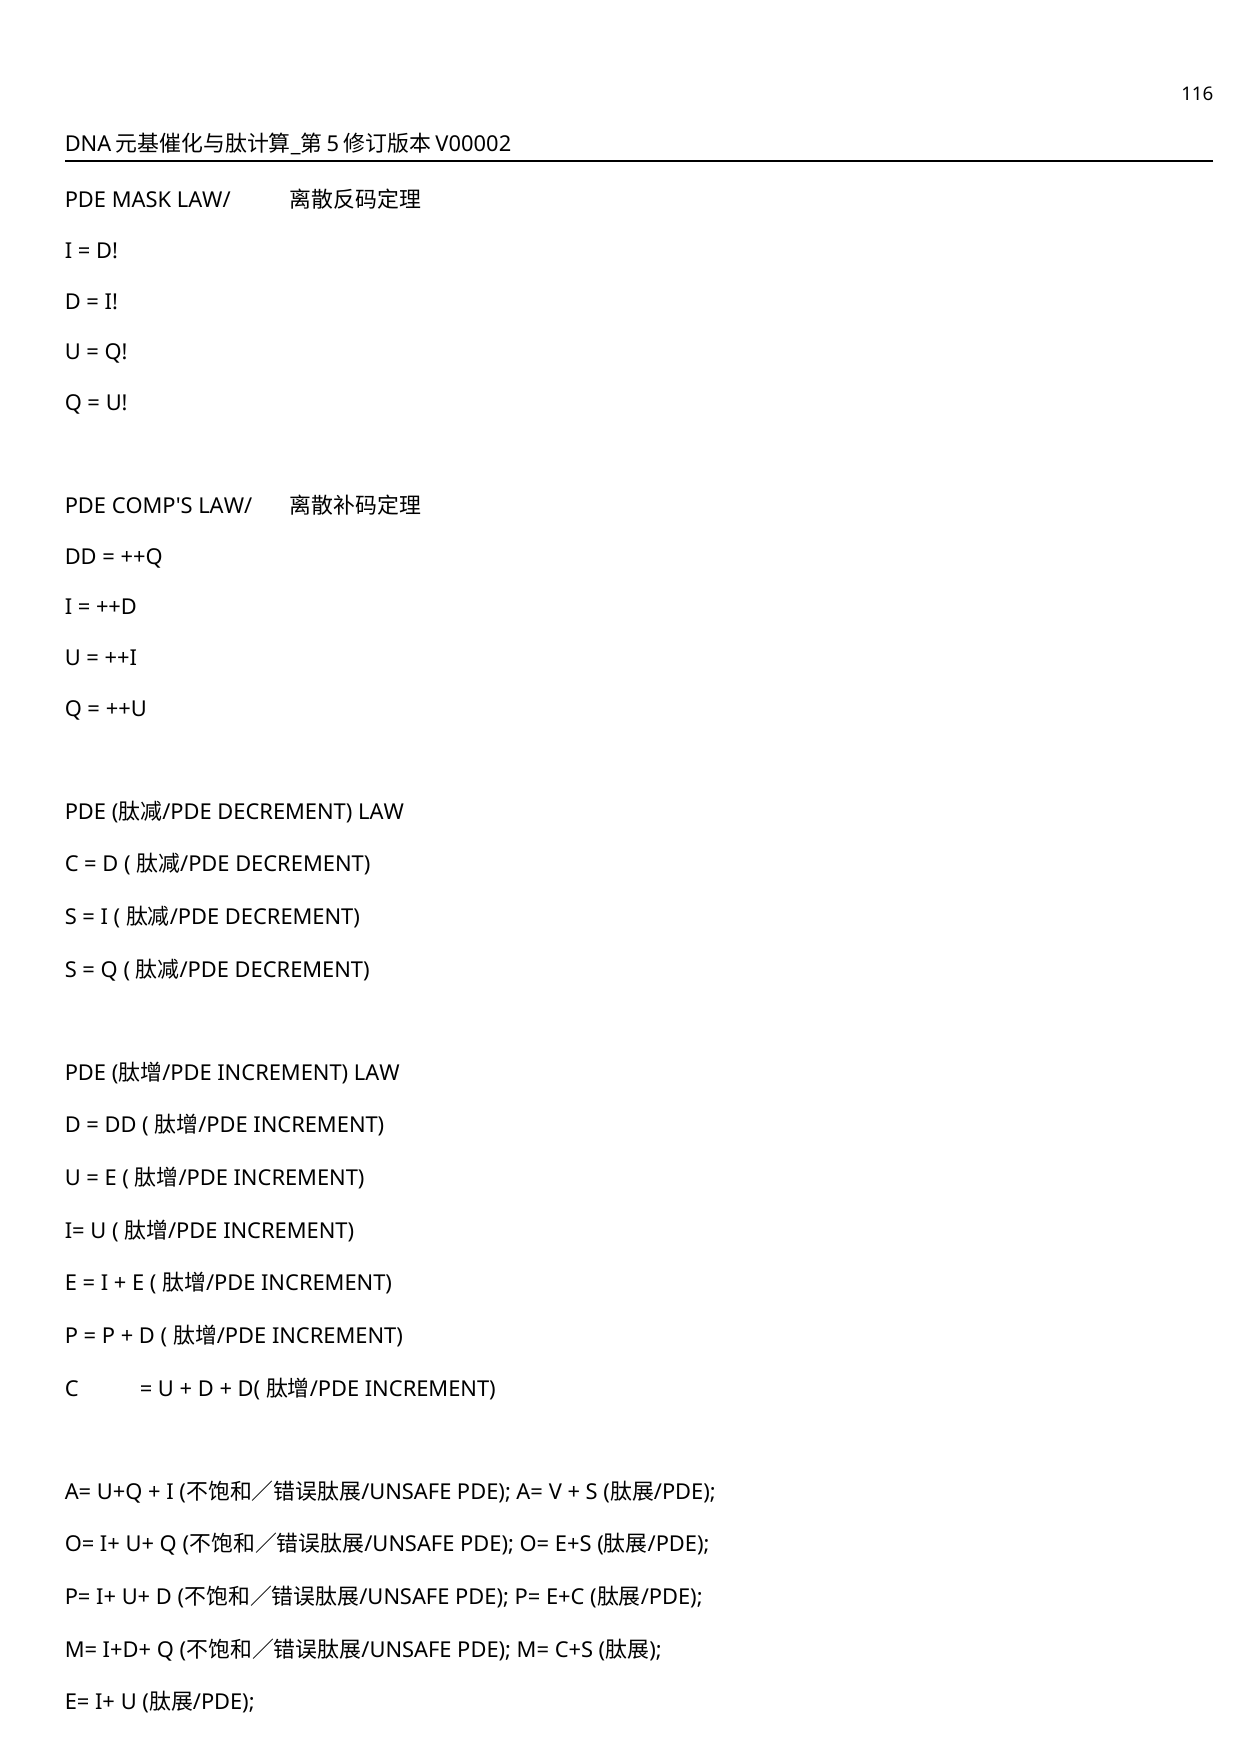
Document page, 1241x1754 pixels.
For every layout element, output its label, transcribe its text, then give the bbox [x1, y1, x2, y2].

text P= I+ U+ D (不饱和／错误肽展/UNSAFE PDE); P= E+C (肽展/PDE); [64, 1579, 1213, 1611]
text S = I ( 肽减/PDE DECREMENT) [64, 899, 1213, 931]
text U = Q! [64, 336, 1213, 366]
text S = Q ( 肽减/PDE DECREMENT) [64, 952, 1213, 983]
text D = I! [64, 286, 1213, 315]
text PDE (肽增/PDE INCREMENT) LAW [64, 1055, 1213, 1087]
text C = U + D + D( 肽增/PDE INCREMENT) [64, 1371, 1213, 1402]
text PDE (肽减/PDE DECREMENT) LAW [64, 794, 1213, 826]
text C = D ( 肽减/PDE DECREMENT) [64, 846, 1213, 878]
text U = E ( 肽增/PDE INCREMENT) [64, 1160, 1213, 1192]
text I= U ( 肽增/PDE INCREMENT) [64, 1213, 1213, 1244]
text O= I+ U+ Q (不饱和／错误肽展/UNSAFE PDE); O= E+S (肽展/PDE); [64, 1526, 1213, 1558]
text D = DD ( 肽增/PDE INCREMENT) [64, 1107, 1213, 1139]
text U = ++I [64, 642, 1213, 672]
text DD = ++Q [64, 541, 1213, 571]
text P = P + D ( 肽增/PDE INCREMENT) [64, 1318, 1213, 1350]
text Q = ++U [64, 693, 1213, 722]
text I = ++D [64, 591, 1213, 621]
text A= U+Q + I (不饱和／错误肽展/UNSAFE PDE); A= V + S (肽展/PDE); [64, 1474, 1213, 1506]
text I = D! [64, 235, 1213, 265]
text PDE MASK LAW/ 离散反码定理 [64, 182, 1213, 214]
text E = I + E ( 肽增/PDE INCREMENT) [64, 1265, 1213, 1297]
text PDE COMP'S LAW/ 离散补码定理 [64, 488, 1213, 520]
text M= I+D+ Q (不饱和／错误肽展/UNSAFE PDE); M= C+S (肽展); [64, 1632, 1213, 1663]
text Q = U! [64, 387, 1213, 417]
text E= I+ U (肽展/PDE); [64, 1684, 1213, 1716]
